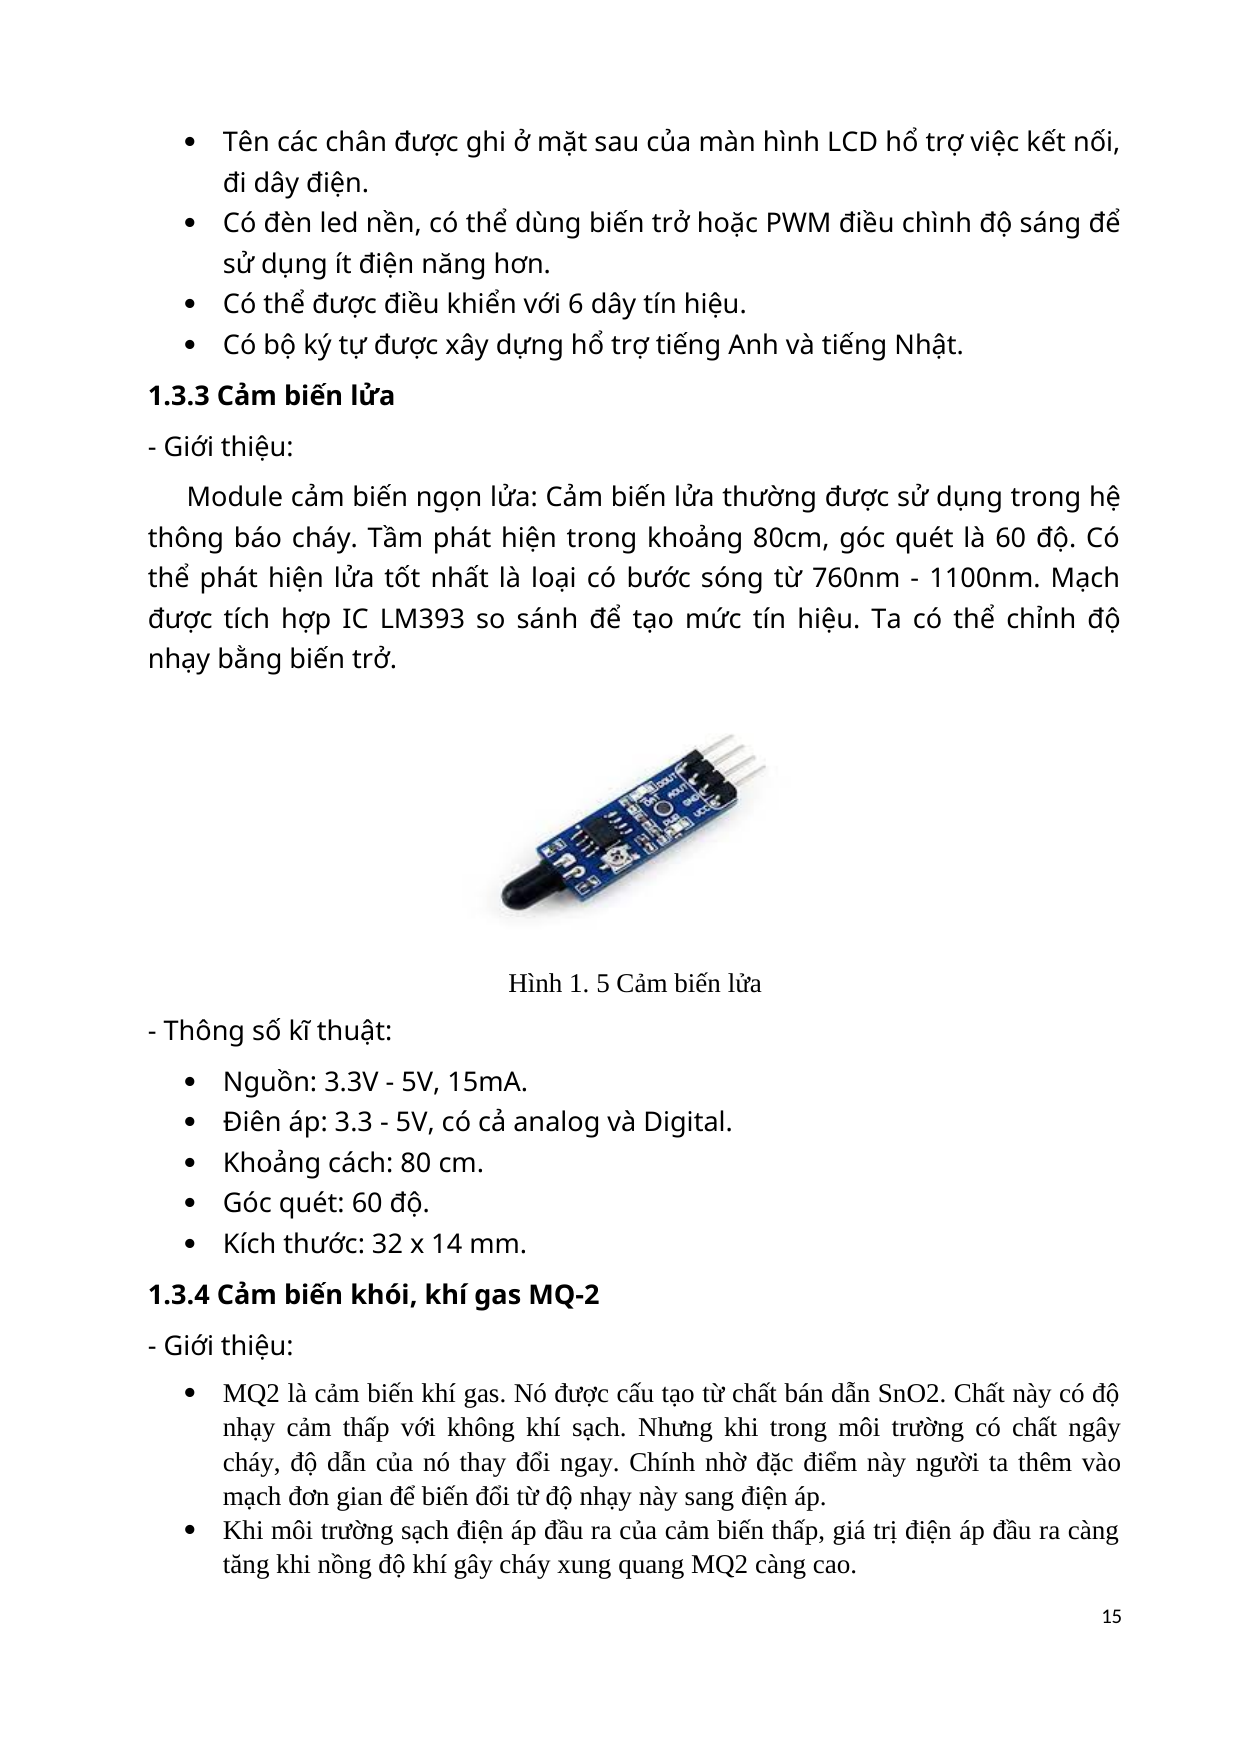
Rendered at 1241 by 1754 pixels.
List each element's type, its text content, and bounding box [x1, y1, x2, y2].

list Khi môi trường sạch điện áp đầu ra của cảm biến thấp, giá trị điện áp đầu ra càng tăng khi nồng độ khí gây cháy xung quang MQ2 càng cao. [185, 1514, 1122, 1579]
text Module cảm biến ngọn lửa: Cảm biến lửa thường được sử dụng trong hệ thông báo cháy. Tầm phát hiện trong khoảng 80cm, góc quét là 60 độ. Có thể phát hiện lửa tốt nhất là loại có bước sóng từ 760nm - 1100nm. Mạch được tích hợp IC LM393 so sánh để tạo mức tín hiệu. Ta có thể chỉnh độ nhạy bằng biến trở. [148, 478, 1122, 677]
list MQ2 là cảm biến khí gas. Nó được cấu tạo từ chất bán dẫn SnO2. Chất này có độ nhạy cảm thấp với không khí sạch. Nhưng khi trong môi trường có chất ngây cháy, độ dẫn của nó thay đổi ngay. Chính nhờ đặc điểm này người ta thêm vào mạch đơn gian để biến đổi từ độ nhạy này sang điện áp. [185, 1377, 1122, 1511]
subtitle 1.3.4 Cảm biến khói, khí gas MQ-2 [148, 1275, 1122, 1312]
text - Thông số kĩ thuật: [148, 1011, 1122, 1048]
list Nguồn: 3.3V - 5V, 15mA. [185, 1062, 1122, 1099]
list Điên áp: 3.3 - 5V, có cả analog và Digital. [185, 1103, 1122, 1140]
text Hình 1. 5 Cảm biến lửa [148, 967, 1122, 998]
list Có thể được điều khiển với 6 dây tín hiệu. [185, 284, 1122, 321]
text - Giới thiệu: [148, 427, 1122, 464]
subtitle 1.3.3 Cảm biến lửa [148, 376, 1122, 413]
list Góc quét: 60 độ. [185, 1184, 1122, 1221]
list Kích thước: 32 x 14 mm. [185, 1224, 1122, 1261]
text - Giới thiệu: [148, 1326, 1122, 1363]
list Có đèn led nền, có thể dùng biến trở hoặc PWM điều chình độ sáng để sử dụng ít điện năng hơn. [185, 203, 1122, 281]
list Khoảng cách: 80 cm. [185, 1143, 1122, 1180]
list Có bộ ký tự được xây dựng hổ trợ tiếng Anh và tiếng Nhật. [185, 325, 1122, 362]
list Tên các chân được ghi ở mặt sau của màn hình LCD hổ trợ việc kết nối, đi dây điện. [185, 122, 1122, 200]
picture [439, 691, 830, 954]
